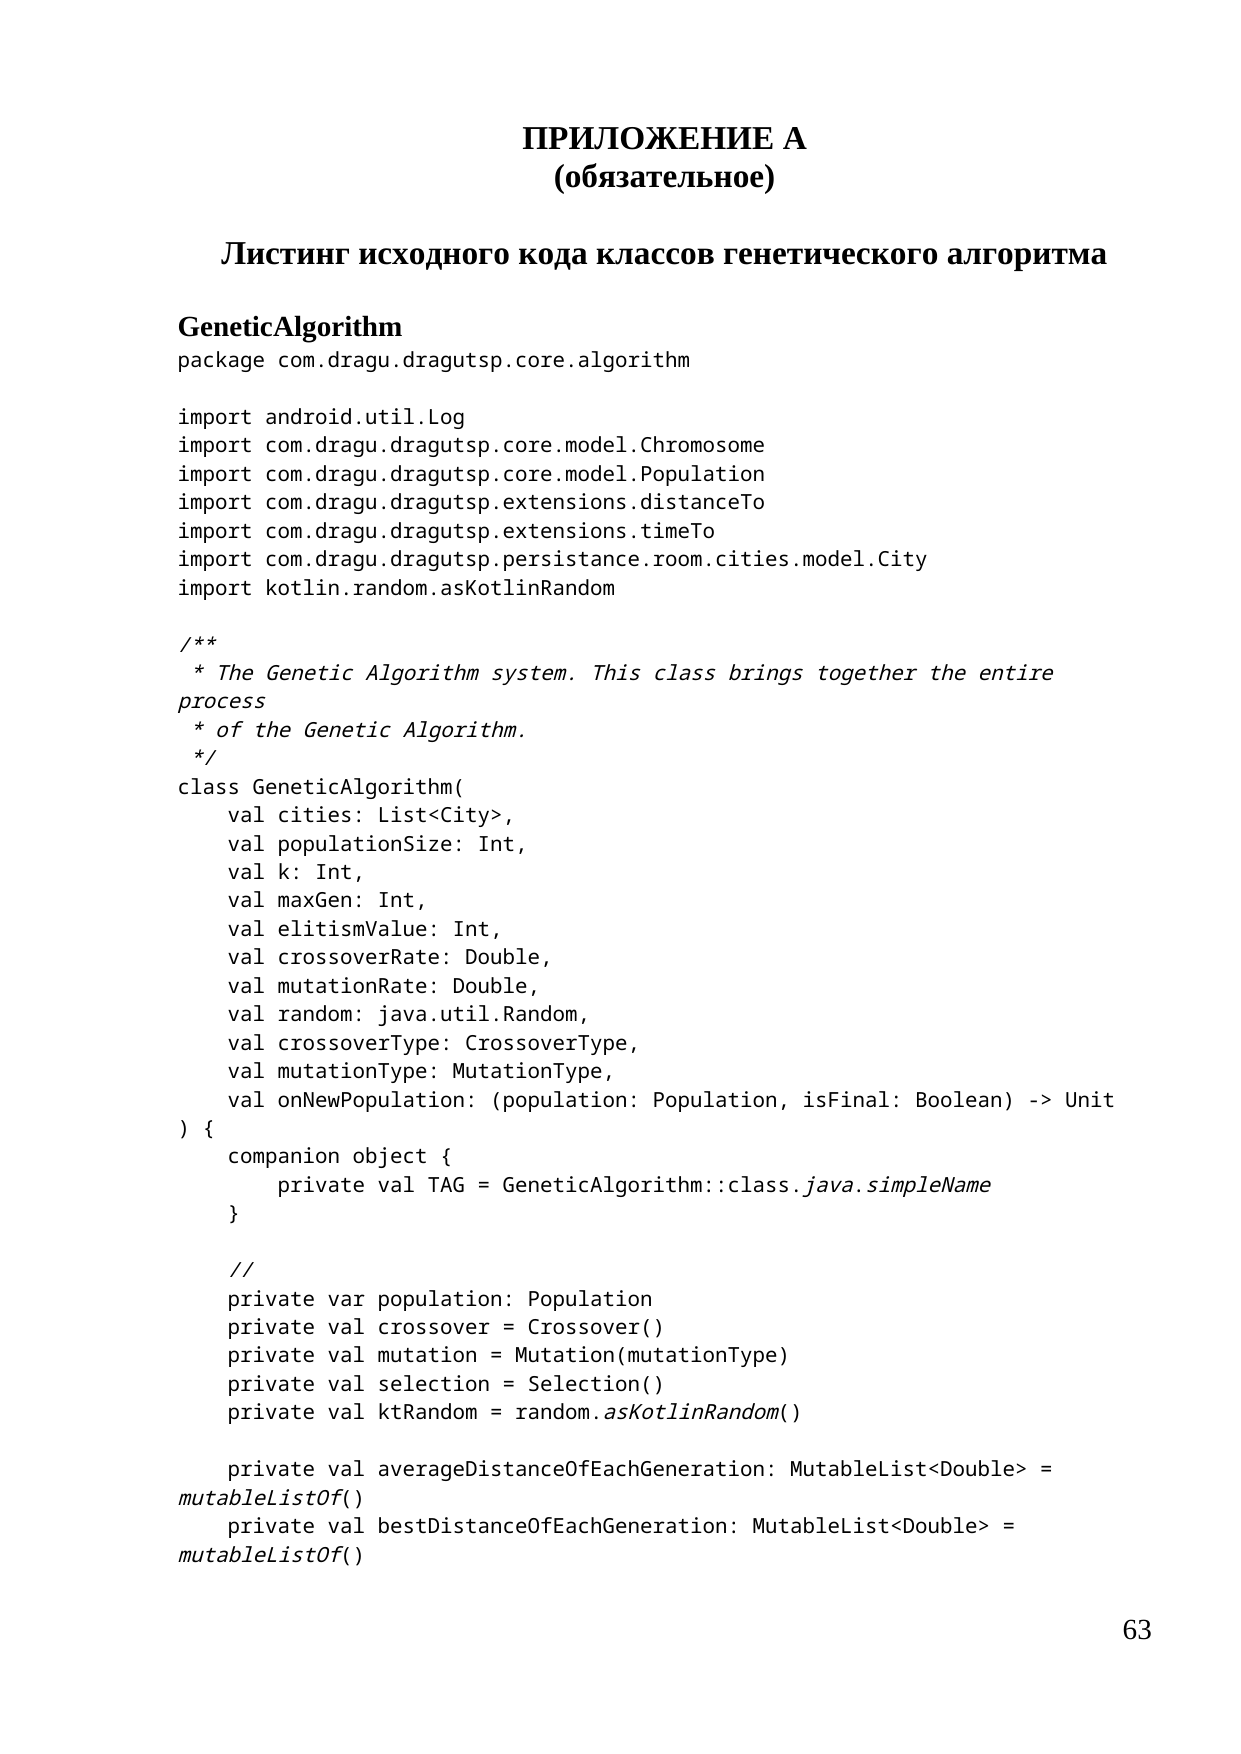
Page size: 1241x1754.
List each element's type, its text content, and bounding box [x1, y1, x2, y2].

subtitle ПРИЛОЖЕНИЕ А (обязательное) Листинг исходного кода классов генетического алгоритма [177, 118, 1152, 271]
subtitle GeneticAlgorithm [177, 309, 1152, 343]
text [177, 345, 1152, 1568]
